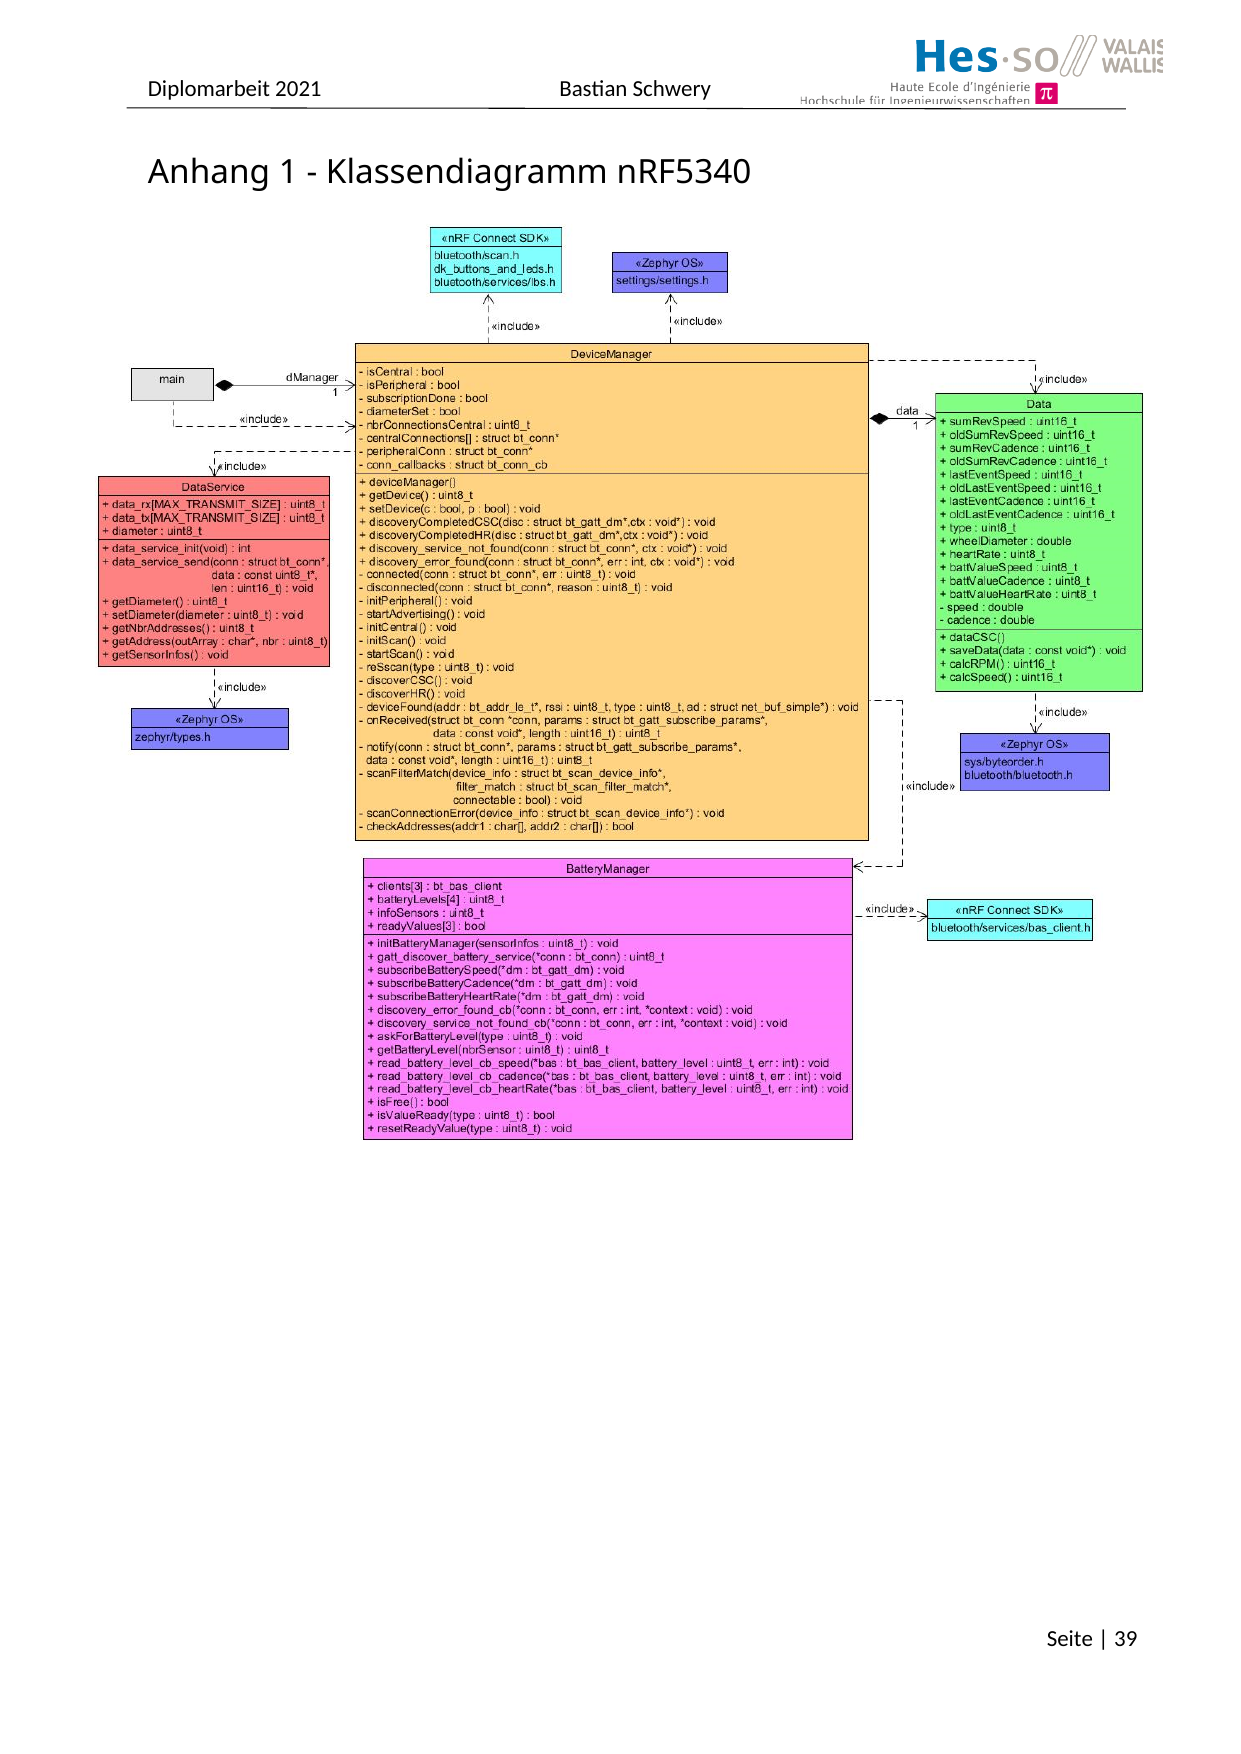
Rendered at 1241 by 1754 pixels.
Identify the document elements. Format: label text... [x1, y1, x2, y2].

picture [81, 210, 1159, 1156]
picture [800, 35, 1163, 104]
text Anhang 1 - Klassendiagramm nRF5340 [148, 148, 1137, 193]
